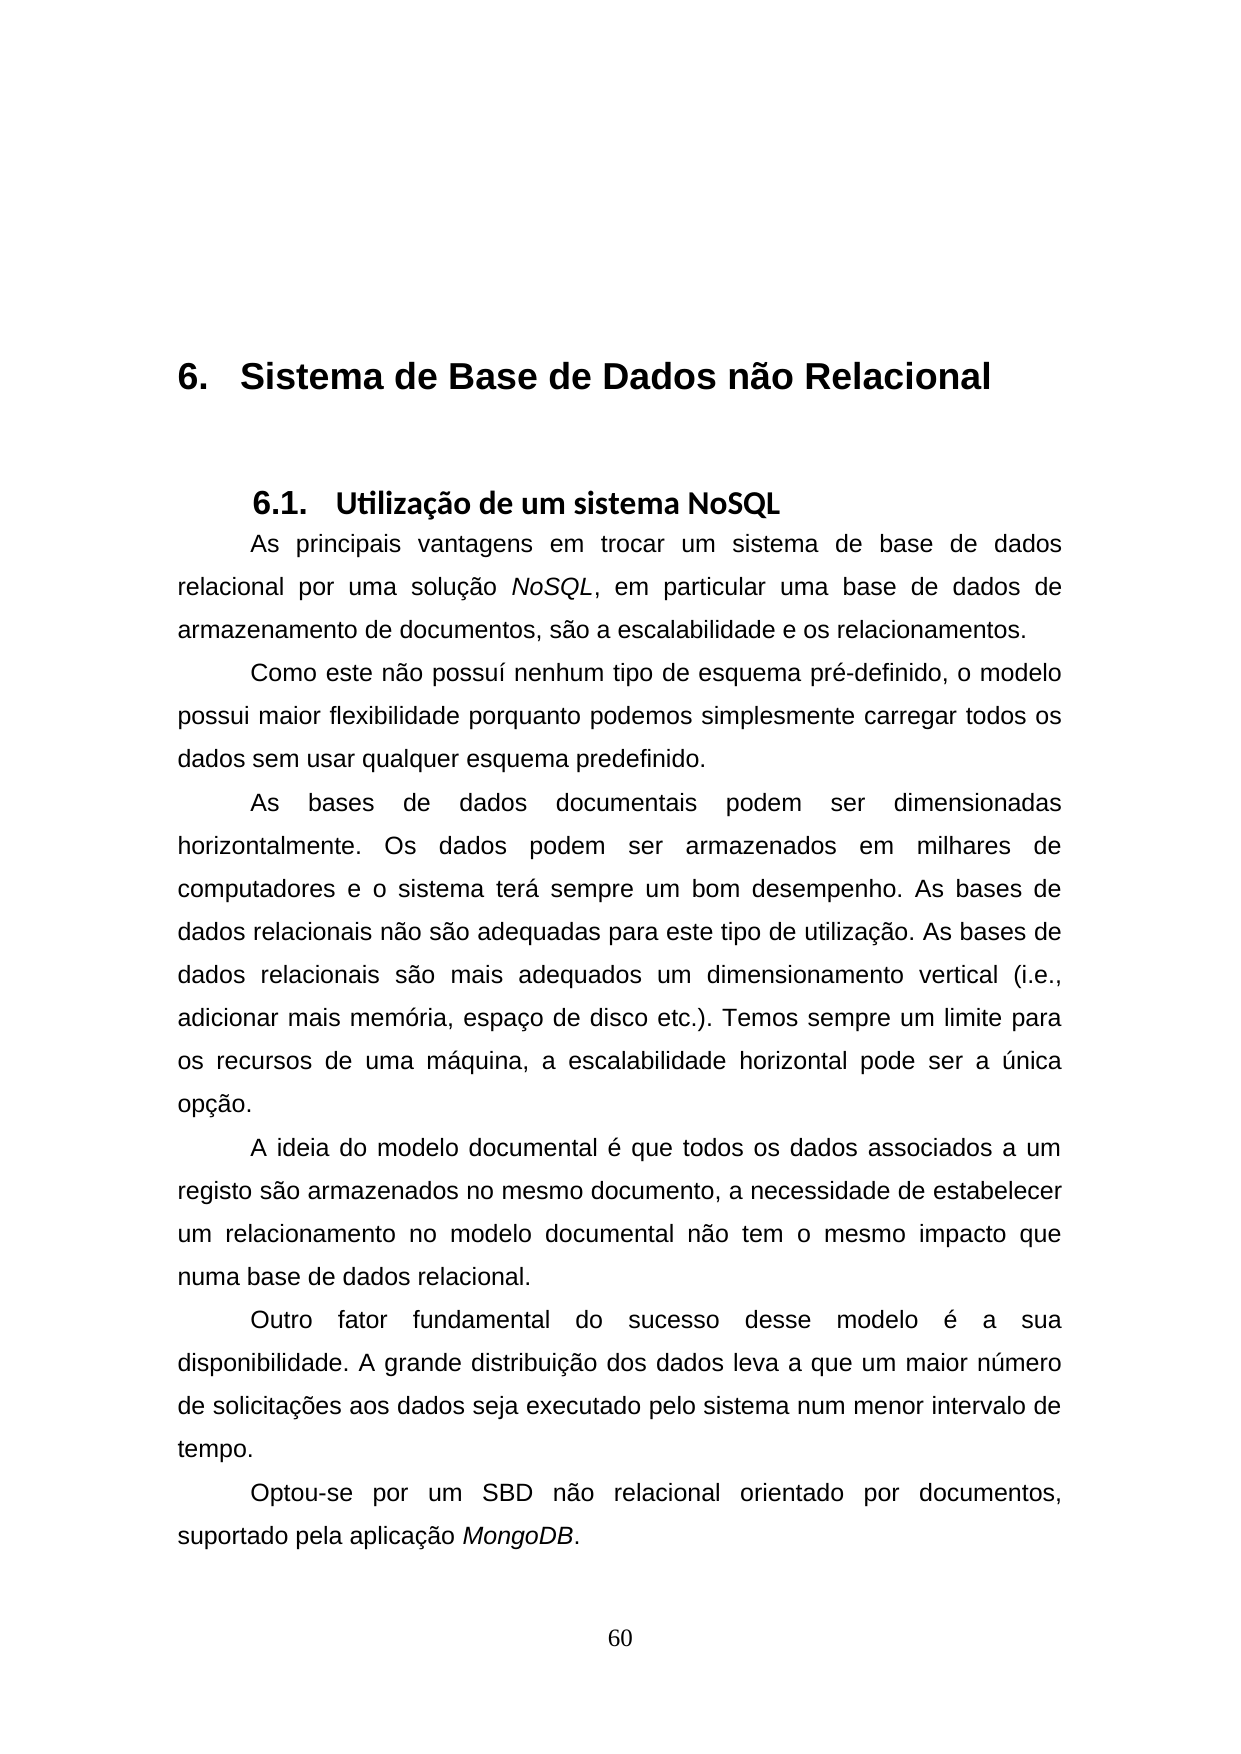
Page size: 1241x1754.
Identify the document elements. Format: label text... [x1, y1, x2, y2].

text Outro fator fundamental do sucesso desse modelo é a sua disponibilidade. A grande distribuição dos dados leva a que um maior número de solicitações aos dados seja executado pelo sistema num menor intervalo de tempo. [177, 1305, 1063, 1463]
text Optou-se por um SBD não relacional orientado por documentos, suportado pela aplicação MongoDB. [177, 1477, 1063, 1549]
text Sistema de Base de Dados não Relacional [177, 354, 1063, 398]
text As bases de dados documentais podem ser dimensionadas horizontalmente. Os dados podem ser armazenados em milhares de computadores e o sistema terá sempre um bom desempenho. As bases de dados relacionais não são adequadas para este tipo de utilização. As bases de dados relacionais são mais adequados um dimensionamento vertical (i.e., adicionar mais memória, espaço de disco etc.). Temos sempre um limite para os recursos de uma máquina, a escalabilidade horizontal pode ser a única opção. [177, 787, 1063, 1118]
text A ideia do modelo documental é que todos os dados associados a um registo são armazenados no mesmo documento, a necessidade de estabelecer um relacionamento no modelo documental não tem o mesmo impacto que numa base de dados relacional. [177, 1132, 1063, 1291]
text Utilização de um sistema NoSQL [252, 482, 1063, 522]
text As principais vantagens em trocar um sistema de base de dados relacional por uma solução NoSQL, em particular uma base de dados de armazenamento de documentos, são a escalabilidade e os relacionamentos. [177, 529, 1063, 644]
text Como este não possuí nenhum tipo de esquema pré-definido, o modelo possui maior flexibilidade porquanto podemos simplesmente carregar todos os dados sem usar qualquer esquema predefinido. [177, 658, 1063, 773]
